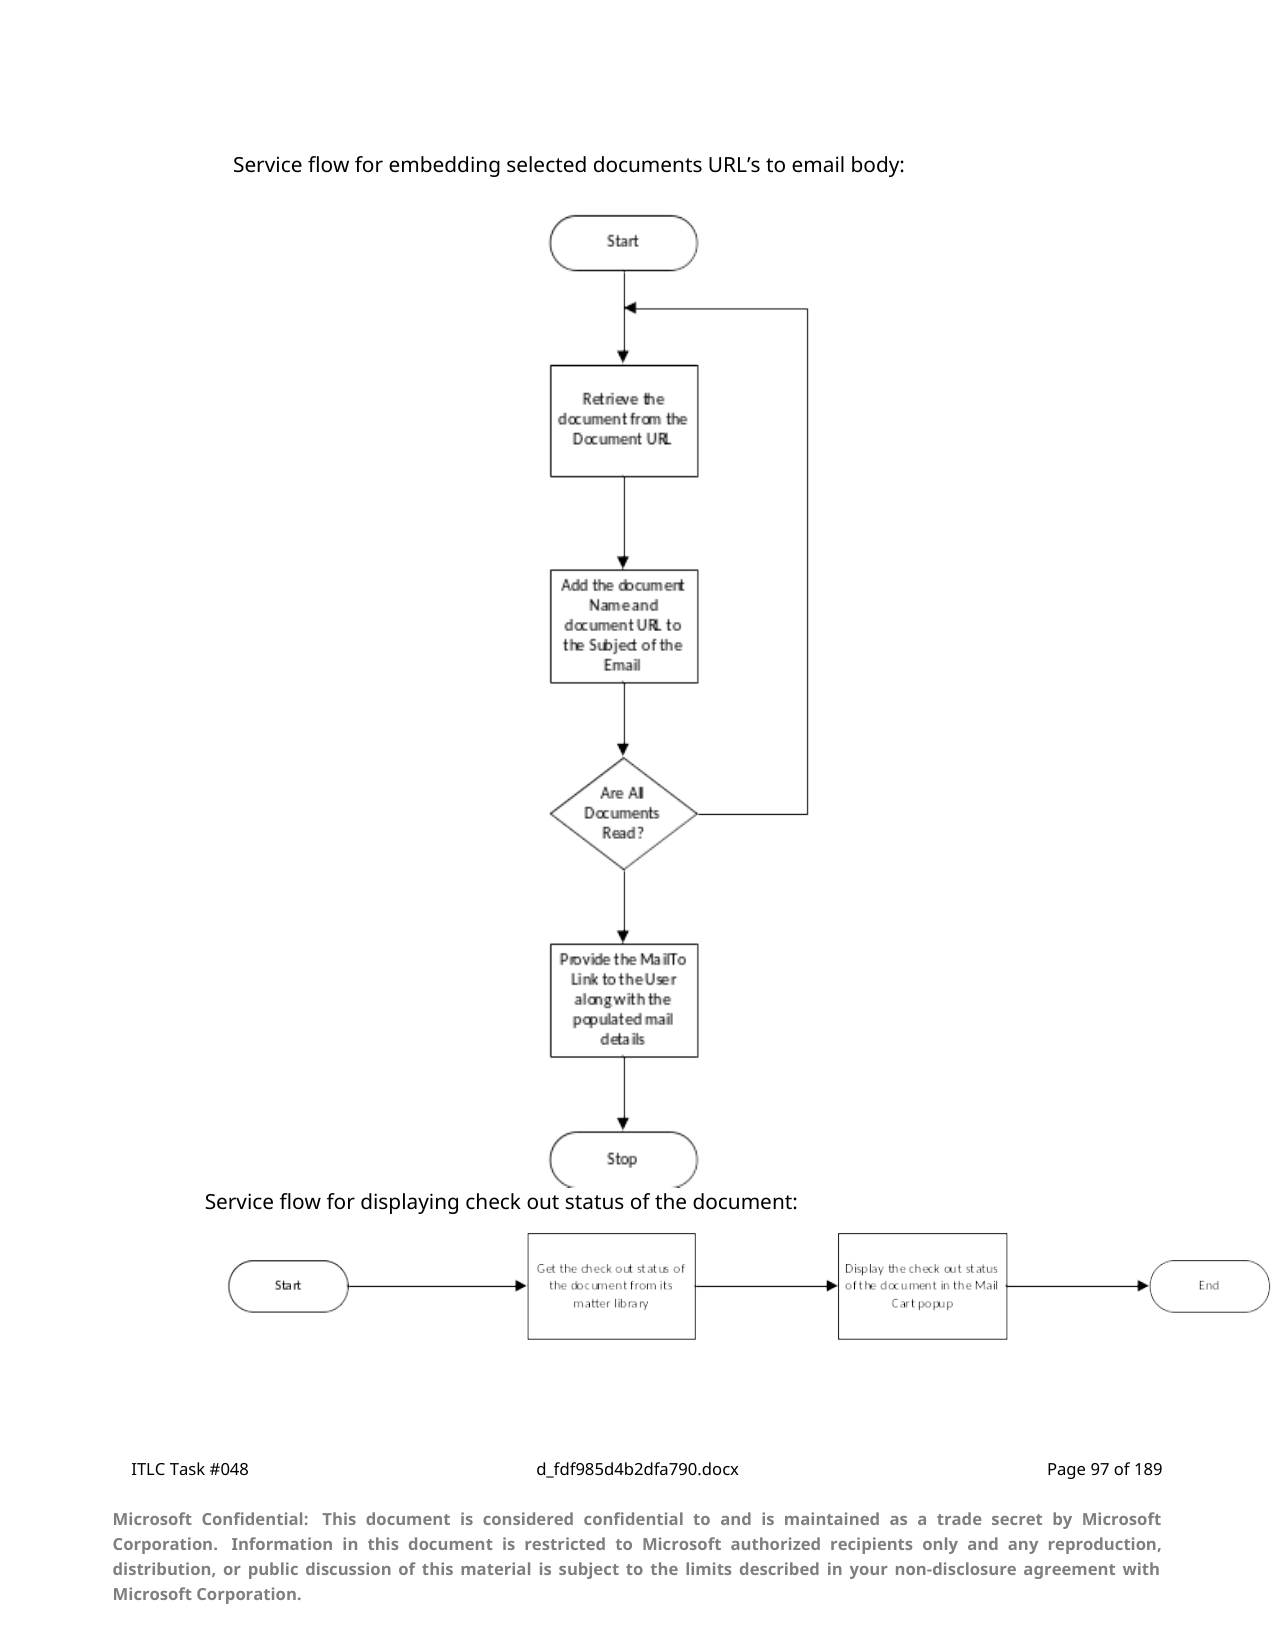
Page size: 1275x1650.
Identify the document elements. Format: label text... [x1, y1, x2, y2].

text Service flow for displaying check out status of the document: [112, 1187, 1162, 1216]
text Service flow for embedding selected documents URL’s to email body: [233, 150, 1162, 178]
